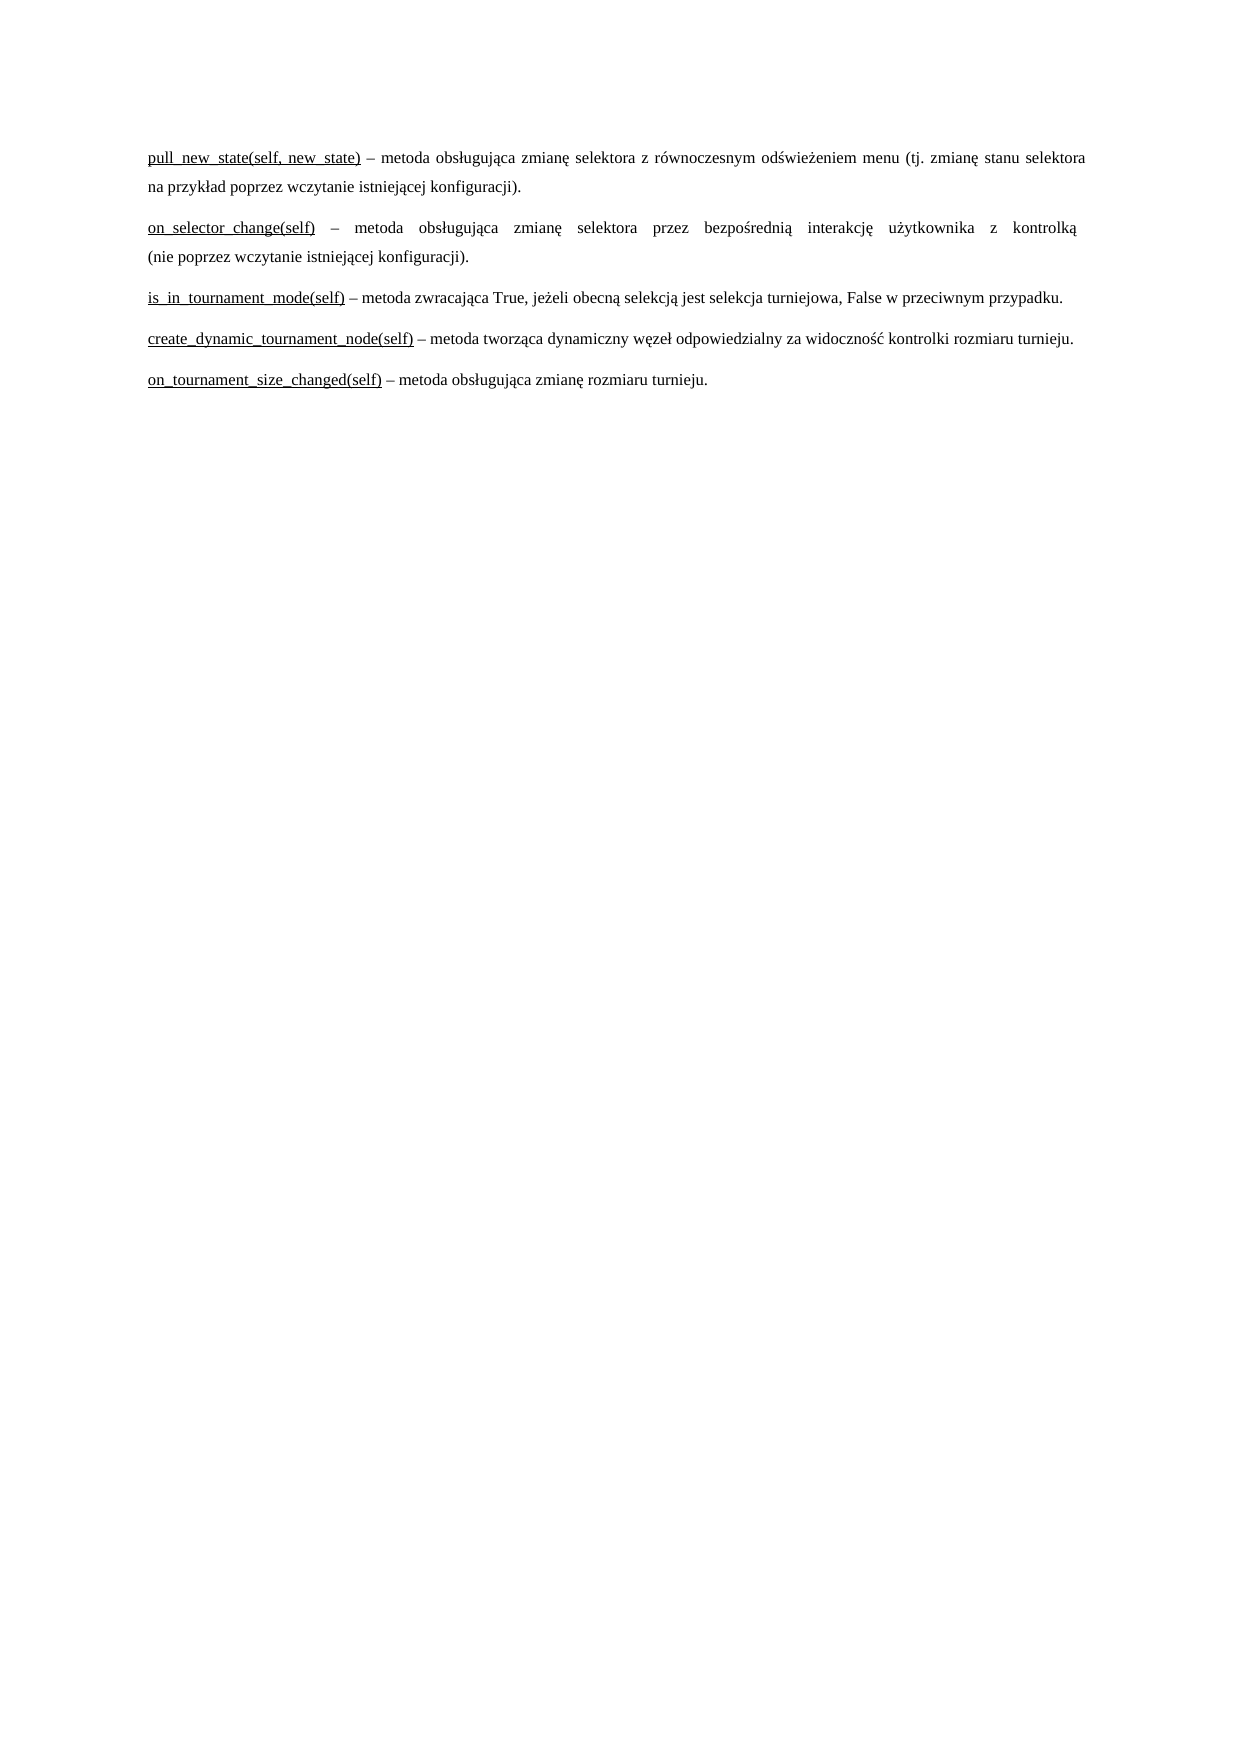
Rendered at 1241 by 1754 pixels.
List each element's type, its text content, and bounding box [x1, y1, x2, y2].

text create_dynamic_tournament_node(self) – metoda tworząca dynamiczny węzeł odpowiedzialny za widoczność kontrolki rozmiaru turnieju. [148, 329, 1093, 348]
text pull_new_state(self, new_state) – metoda obsługująca zmianę selektora z równoczesnym odświeżeniem menu (tj. zmianę stanu selektora na przykład poprzez wczytanie istniejącej konfiguracji). [148, 148, 1093, 196]
text is_in_tournament_mode(self) – metoda zwracająca True, jeżeli obecną selekcją jest selekcja turniejowa, False w przeciwnym przypadku. [148, 288, 1093, 307]
text on_selector_change(self) – metoda obsługująca zmianę selektora przez bezpośrednią interakcję użytkownika z kontrolką (nie poprzez wczytanie istniejącej konfiguracji). [148, 218, 1093, 266]
text on_tournament_size_changed(self) – metoda obsługująca zmianę rozmiaru turnieju. [148, 370, 1093, 389]
